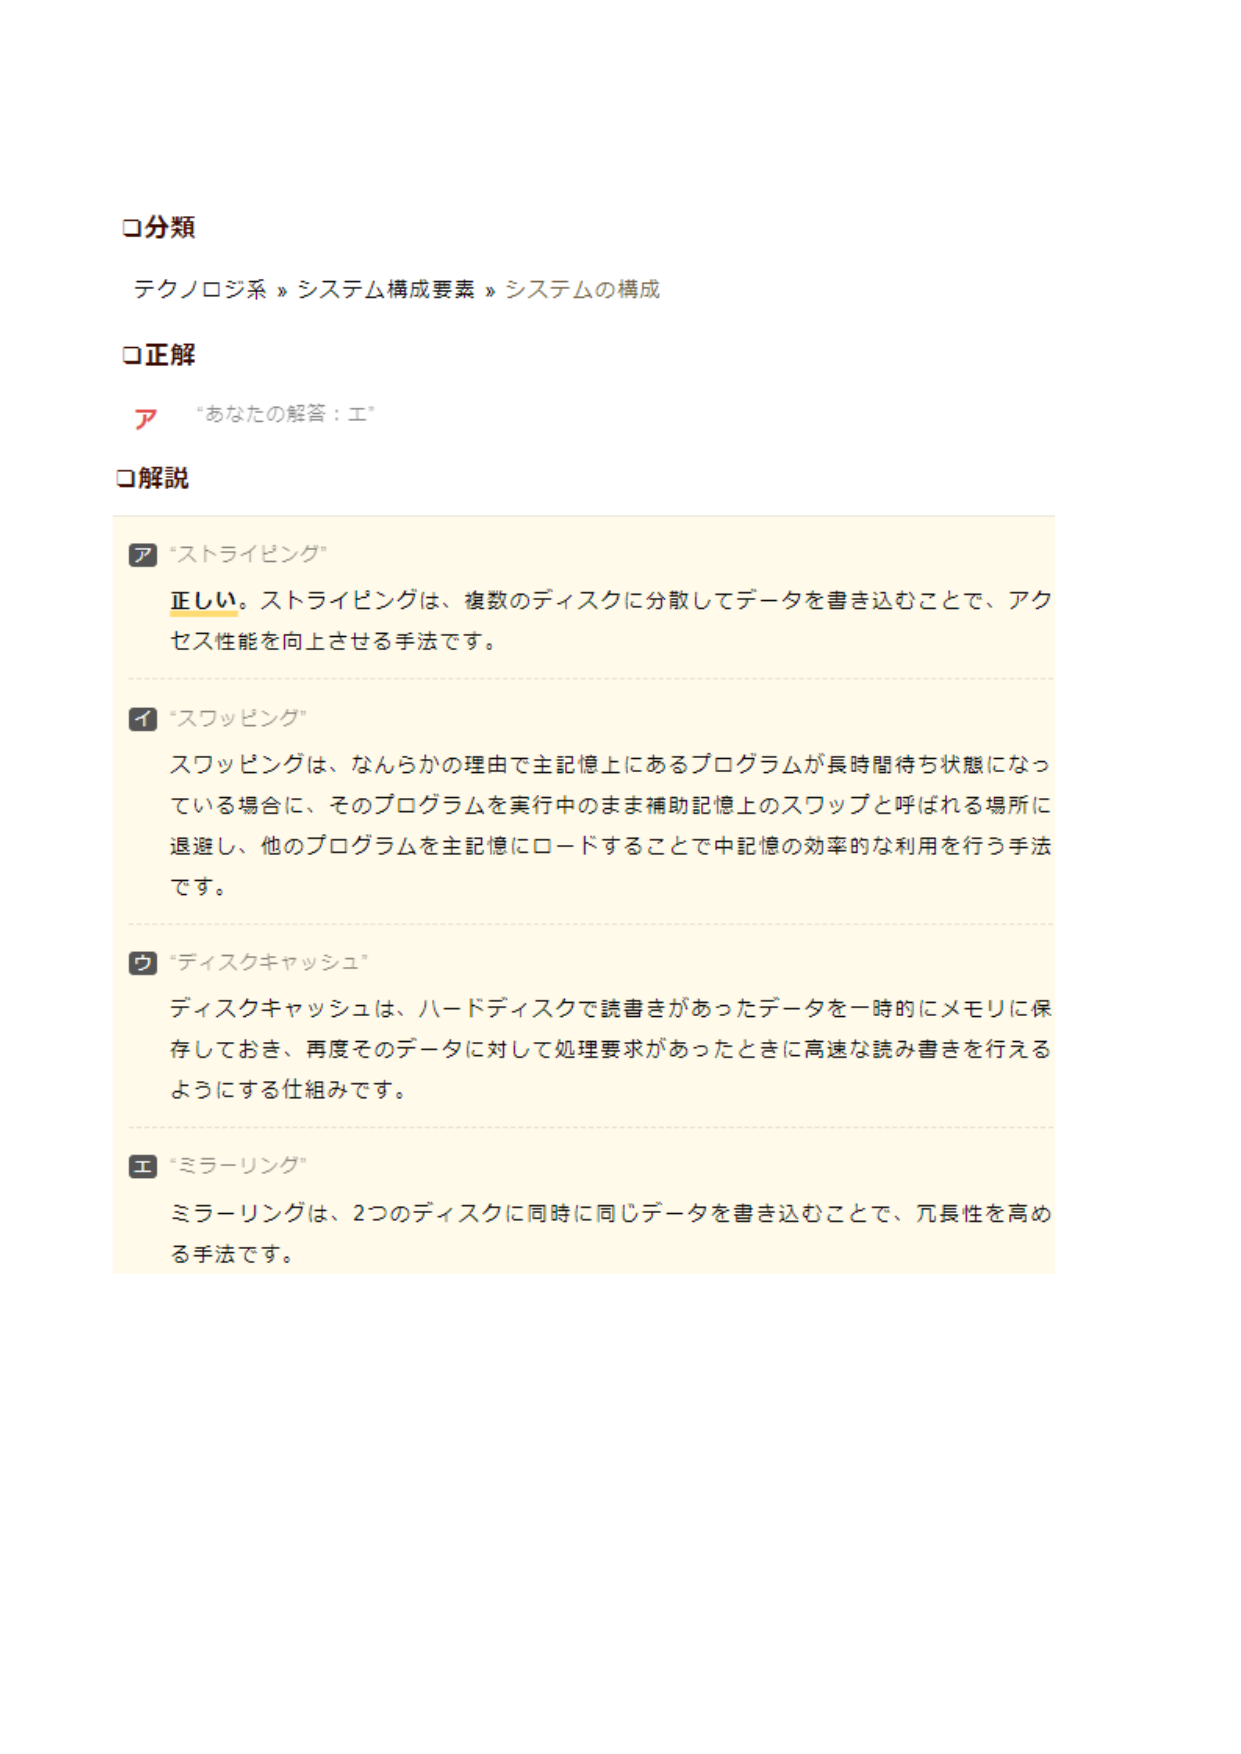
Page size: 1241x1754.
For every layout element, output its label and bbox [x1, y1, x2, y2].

picture [112, 202, 802, 435]
picture [112, 464, 1055, 1274]
